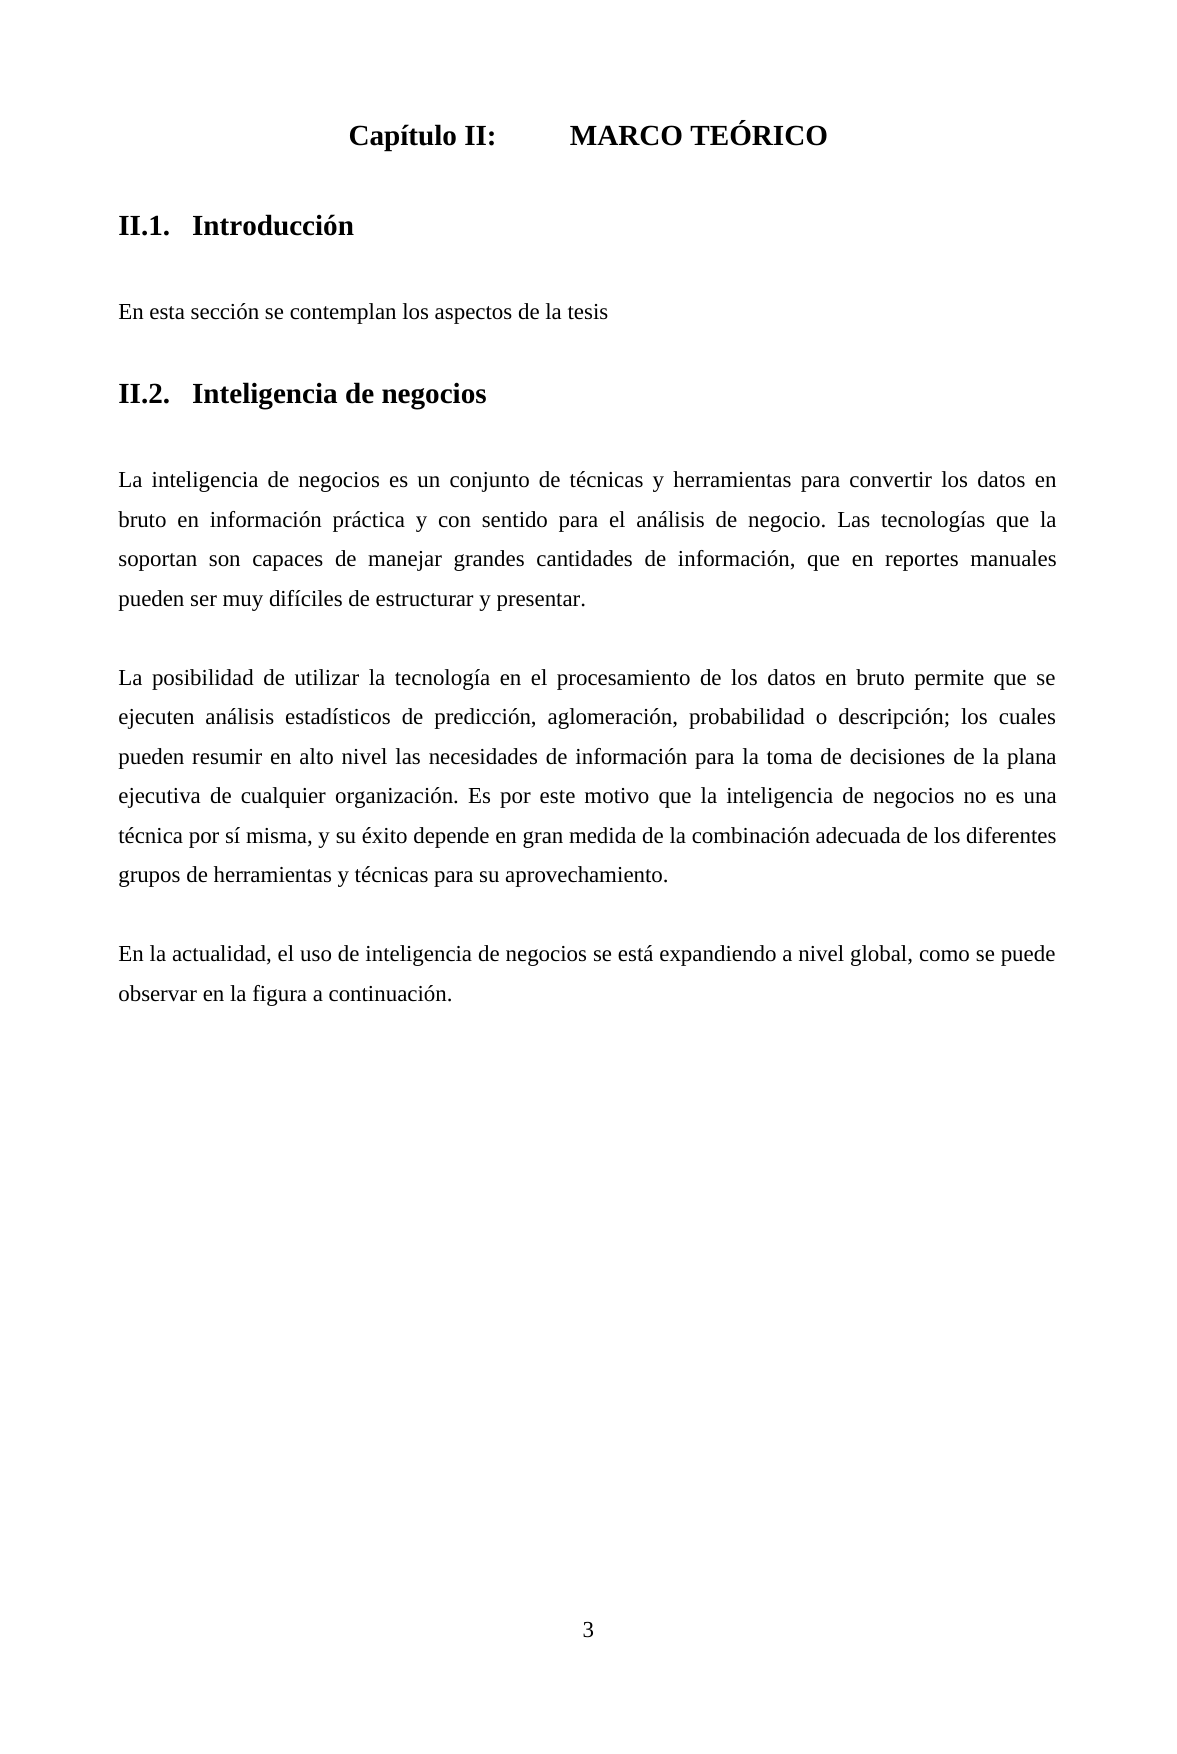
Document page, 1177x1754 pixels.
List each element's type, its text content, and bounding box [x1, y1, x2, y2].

subtitle Inteligencia de negocios [118, 377, 1058, 410]
subtitle Introducción [118, 208, 1058, 241]
text La posibilidad de utilizar la tecnología en el procesamiento de los datos en bruto permite que se ejecuten análisis estadísticos de predicción, aglomeración, probabilidad o descripción; los cuales pueden resumir en alto nivel las necesidades de información para la toma de decisiones de la plana ejecutiva de cualquier organización. Es por este motivo que la inteligencia de negocios no es una técnica por sí misma, y su éxito depende en gran medida de la combinación adecuada de los diferentes grupos de herramientas y técnicas para su aprovechamiento. [118, 664, 1058, 888]
subtitle MARCO TEÓRICO [118, 118, 1058, 152]
text La inteligencia de negocios es un conjunto de técnicas y herramientas para convertir los datos en bruto en información práctica y con sentido para el análisis de negocio. Las tecnologías que la soportan son capaces de manejar grandes cantidades de información, que en reportes manuales pueden ser muy difíciles de estructurar y presentar. [118, 466, 1058, 611]
text En la actualidad, el uso de inteligencia de negocios se está expandiendo a nivel global, como se puede observar en la figura a continuación. [118, 940, 1058, 1006]
text En esta sección se contemplan los aspectos de la tesis [118, 298, 1058, 324]
